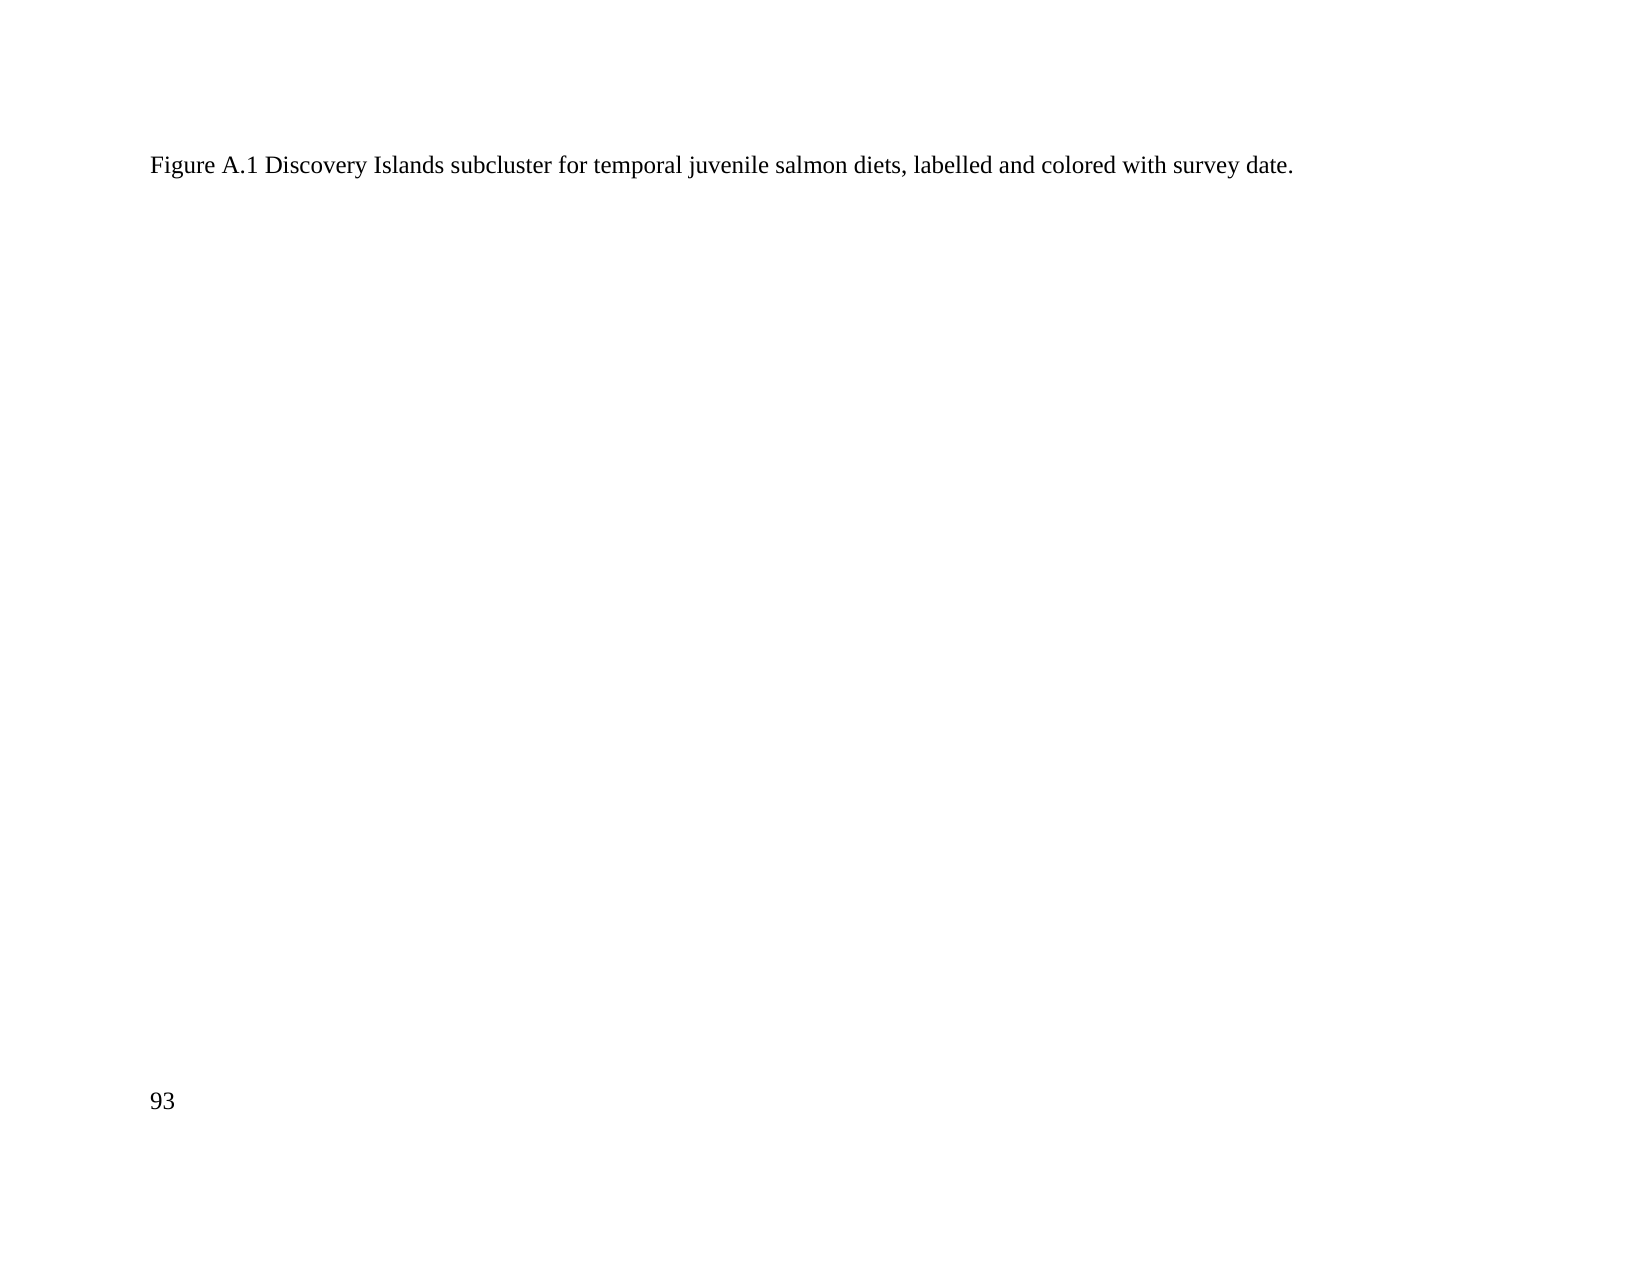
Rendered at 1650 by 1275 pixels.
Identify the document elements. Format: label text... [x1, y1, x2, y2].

text Figure A.1 Discovery Islands subcluster for temporal juvenile salmon diets, labelled and colored with survey date. [150, 150, 1500, 179]
